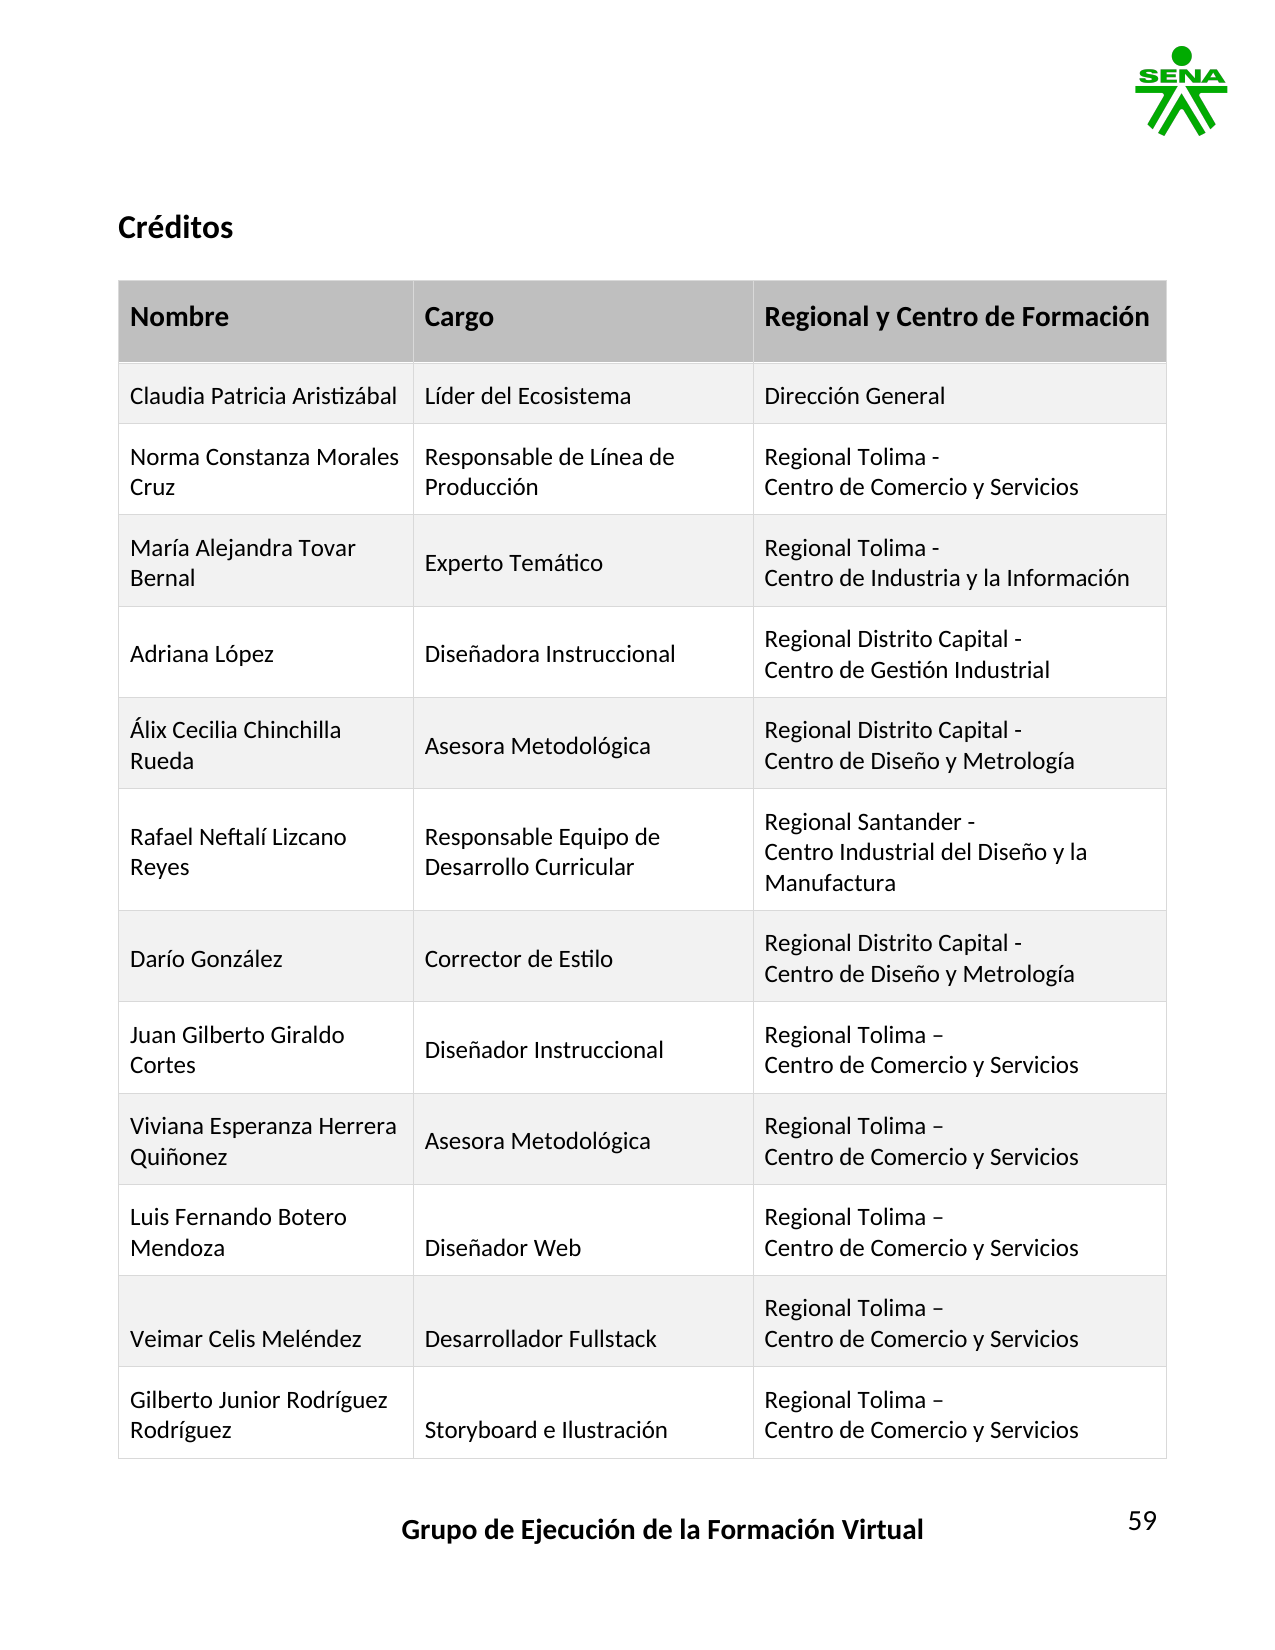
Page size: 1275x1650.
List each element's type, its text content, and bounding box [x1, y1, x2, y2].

table_cell Diseñadora Instruccional [414, 607, 753, 697]
table_cell Luis Fernando Botero Mendoza [119, 1185, 413, 1275]
table_cell Regional Tolima – Centro de Comercio y Servicios [754, 1002, 1166, 1092]
table_cell Darío González [119, 911, 413, 1001]
table_cell Rafael Neftalí Lizcano Reyes [119, 789, 413, 910]
table_cell Álix Cecilia Chinchilla Rueda [119, 698, 413, 788]
table_cell Regional Tolima - Centro de Comercio y Servicios [754, 424, 1166, 514]
table_cell Regional Distrito Capital - Centro de Diseño y Metrología [754, 698, 1166, 788]
table_cell Corrector de Estilo [414, 911, 753, 1001]
table_cell Diseñador Instruccional [414, 1002, 753, 1092]
table_cell Responsable Equipo de Desarrollo Curricular [414, 789, 753, 910]
table_header Nombre [119, 281, 413, 362]
table_cell Dirección General [754, 364, 1166, 423]
table_cell Claudia Patricia Aristizábal [119, 364, 413, 423]
table_cell Experto Temático [414, 515, 753, 606]
table_cell Juan Gilberto Giraldo Cortes [119, 1002, 413, 1092]
table_cell Diseñador Web [414, 1185, 753, 1275]
table_cell Regional Tolima - Centro de Industria y la Información [754, 515, 1166, 606]
table_cell Regional Tolima – Centro de Comercio y Servicios [754, 1367, 1166, 1457]
table_cell Regional Distrito Capital - Centro de Gestión Industrial [754, 607, 1166, 697]
table_cell María Alejandra Tovar Bernal [119, 515, 413, 606]
table_cell Regional Tolima – Centro de Comercio y Servicios [754, 1276, 1166, 1366]
table_cell Viviana Esperanza Herrera Quiñonez [119, 1094, 413, 1184]
table_cell Asesora Metodológica [414, 1094, 753, 1184]
table_cell Asesora Metodológica [414, 698, 753, 788]
table_header Cargo [414, 281, 753, 362]
table_cell Líder del Ecosistema [414, 364, 753, 423]
table_cell Adriana López [119, 607, 413, 697]
table_cell Gilberto Junior Rodríguez Rodríguez [119, 1367, 413, 1457]
table_cell Regional Distrito Capital - Centro de Diseño y Metrología [754, 911, 1166, 1001]
picture [1135, 46, 1228, 136]
table_cell Veimar Celis Meléndez [119, 1276, 413, 1366]
table_cell Regional Santander - Centro Industrial del Diseño y la Manufactura [754, 789, 1166, 910]
table_cell Storyboard e Ilustración [414, 1367, 753, 1457]
table_cell Regional Tolima – Centro de Comercio y Servicios [754, 1094, 1166, 1184]
text Créditos [118, 206, 1157, 247]
table_cell Desarrollador Fullstack [414, 1276, 753, 1366]
table_cell Norma Constanza Morales Cruz [119, 424, 413, 514]
table_cell Responsable de Línea de Producción [414, 424, 753, 514]
table_header Regional y Centro de Formación [754, 281, 1166, 362]
table_cell Regional Tolima – Centro de Comercio y Servicios [754, 1185, 1166, 1275]
